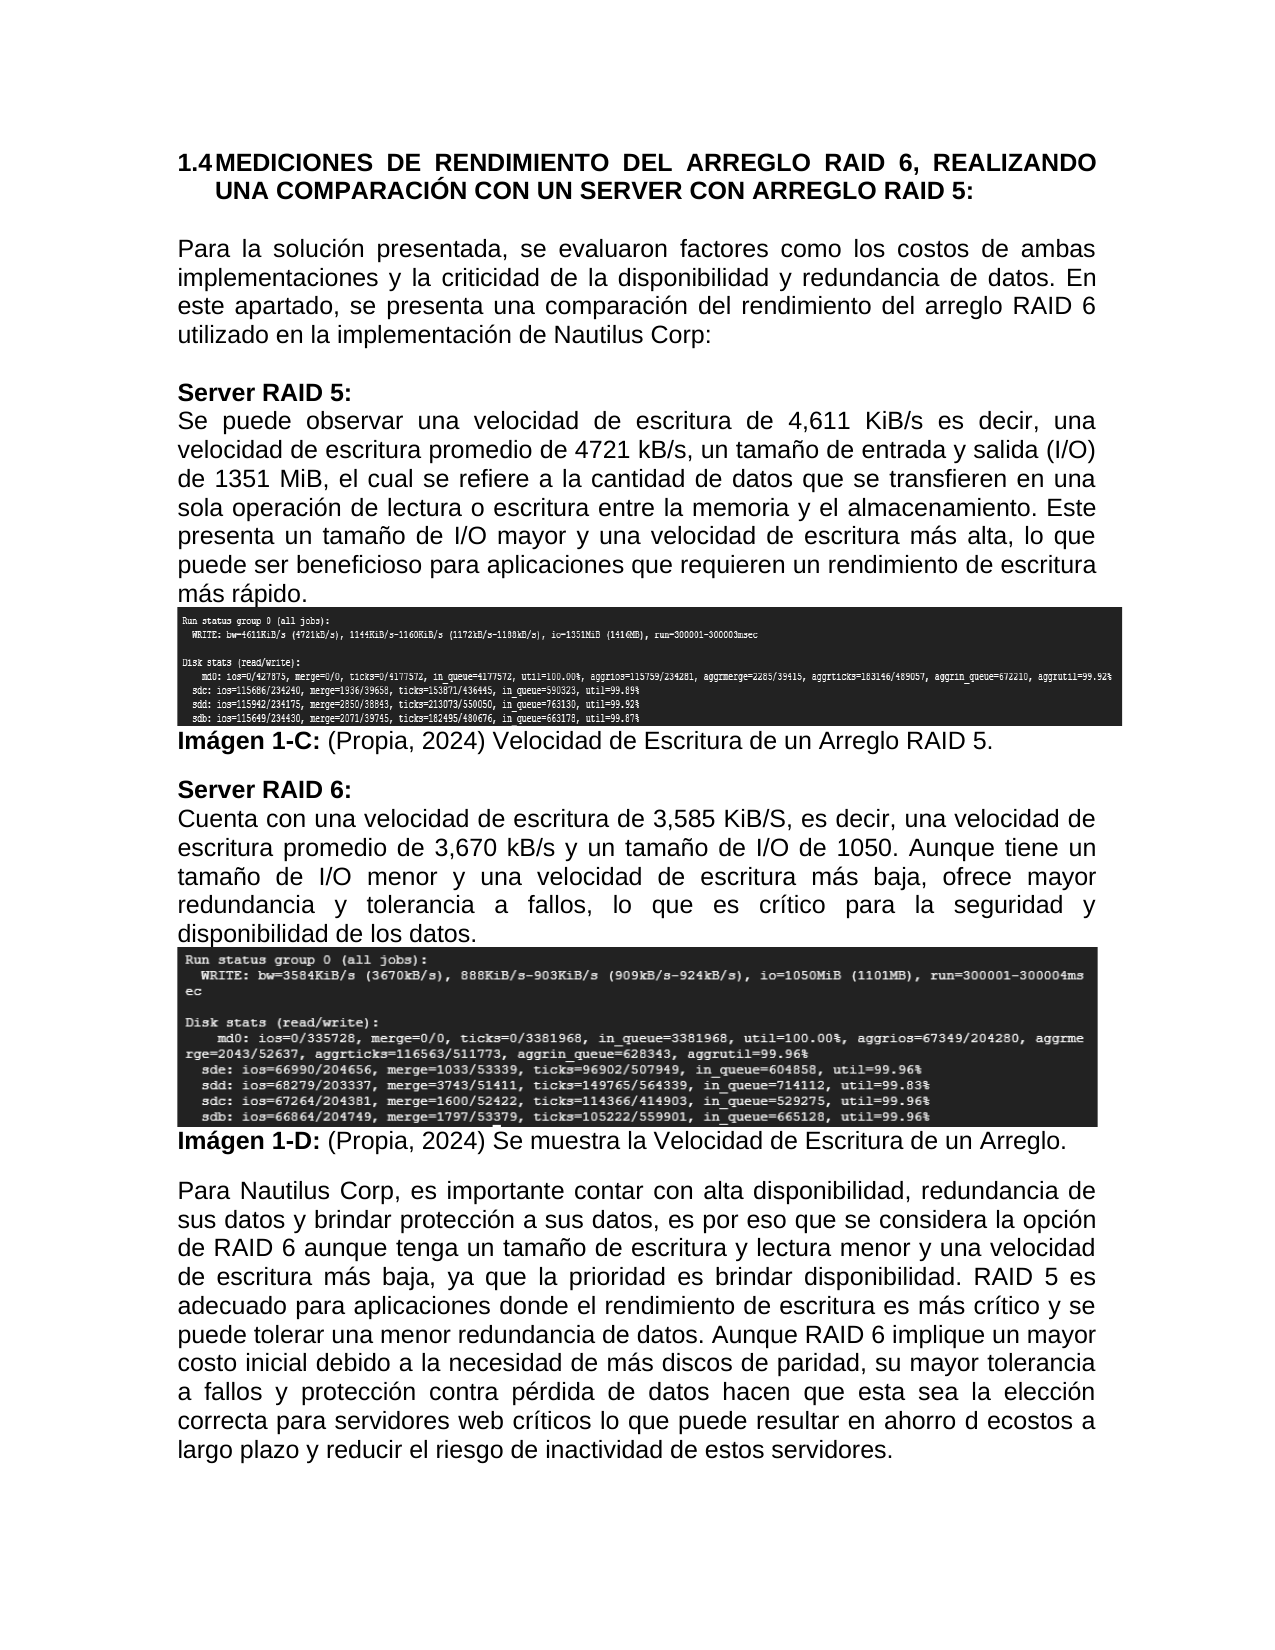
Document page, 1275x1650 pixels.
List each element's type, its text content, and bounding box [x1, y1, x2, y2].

text Imágen 1-D: (Propia, 2024) Se muestra la Velocidad de Escritura de un Arreglo. [177, 1127, 1098, 1155]
text Para la solución presentada, se evaluaron factores como los costos de ambas implementaciones y la criticidad de la disponibilidad y redundancia de datos. En este apartado, se presenta una comparación del rendimiento del arreglo RAID 6 utilizado en la implementación de Nautilus Corp: [177, 234, 1098, 349]
text Cuenta con una velocidad de escritura de 3,585 KiB/S, es decir, una velocidad de escritura promedio de 3,670 kB/s y un tamaño de I/O de 1050. Aunque tiene un tamaño de I/O menor y una velocidad de escritura más baja, ofrece mayor redundancia y tolerancia a fallos, lo que es crítico para la seguridad y disponibilidad de los datos. [177, 804, 1098, 947]
text Imágen 1-C: (Propia, 2024) Velocidad de Escritura de un Arreglo RAID 5. [177, 726, 1098, 754]
subtitle MEDICIONES DE RENDIMIENTO DEL ARREGLO RAID 6, REALIZANDO UNA COMPARACIÓN CON UN SERVER CON ARREGLO RAID 5: [177, 148, 1098, 205]
picture [177, 607, 1123, 726]
text Para Nautilus Corp, es importante contar con alta disponibilidad, redundancia de sus datos y brindar protección a sus datos, es por eso que se considera la opción de RAID 6 aunque tenga un tamaño de escritura y lectura menor y una velocidad de escritura más baja, ya que la prioridad es brindar disponibilidad. RAID 5 es adecuado para aplicaciones donde el rendimiento de escritura es más crítico y se puede tolerar una menor redundancia de datos. Aunque RAID 6 implique un mayor costo inicial debido a la necesidad de más discos de paridad, su mayor tolerancia a fallos y protección contra pérdida de datos hacen que esta sea la elección correcta para servidores web críticos lo que puede resultar en ahorro d ecostos a largo plazo y reducir el riesgo de inactividad de estos servidores. [177, 1176, 1098, 1463]
text Server RAID 5: [177, 378, 1098, 406]
text Se puede observar una velocidad de escritura de 4,611 KiB/s es decir, una velocidad de escritura promedio de 4721 kB/s, un tamaño de entrada y salida (I/O) de 1351 MiB, el cual se refiere a la cantidad de datos que se transfieren en una sola operación de lectura o escritura entre la memoria y el almacenamiento. Este presenta un tamaño de I/O mayor y una velocidad de escritura más alta, lo que puede ser beneficioso para aplicaciones que requieren un rendimiento de escritura más rápido. [177, 406, 1098, 607]
text Server RAID 6: [177, 775, 1098, 804]
picture [177, 947, 1098, 1127]
